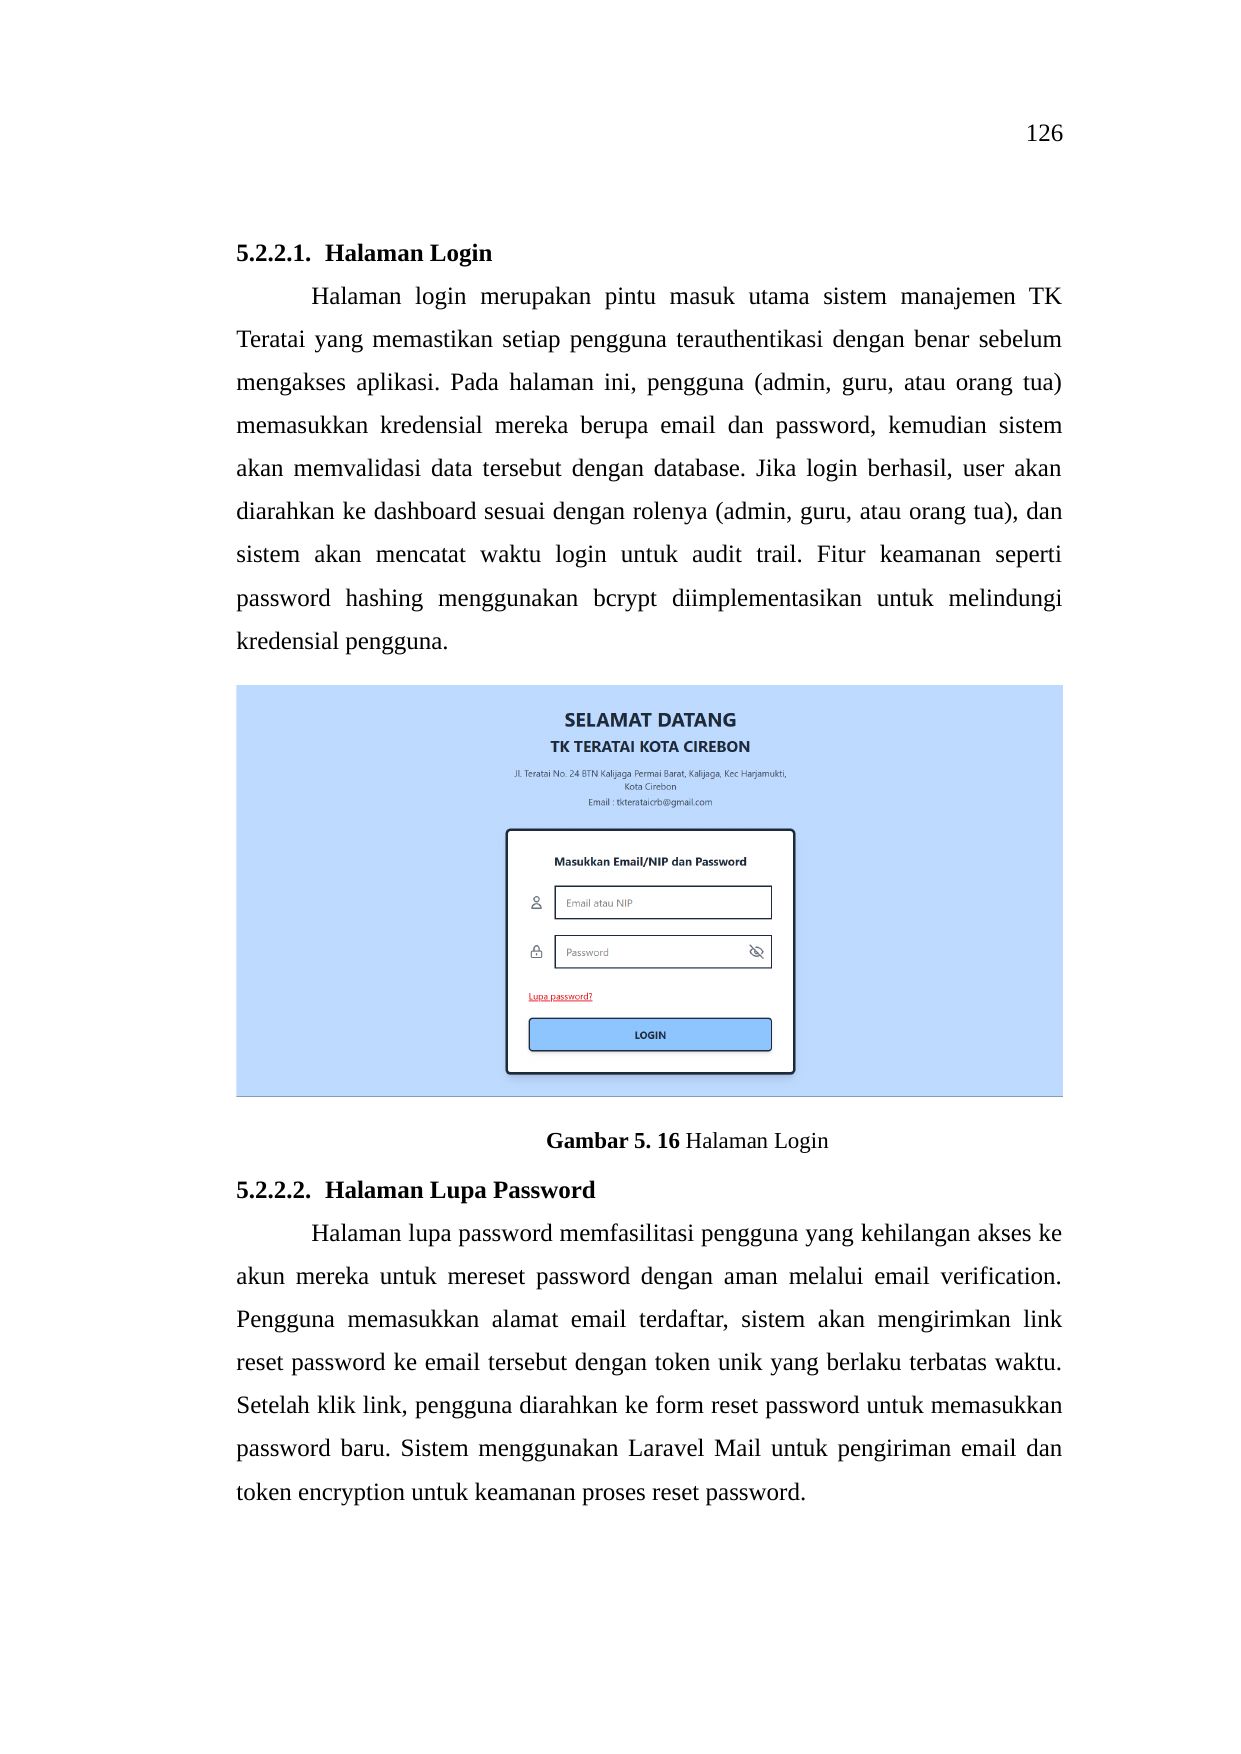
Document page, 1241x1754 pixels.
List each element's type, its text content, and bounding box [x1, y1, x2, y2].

subtitle Halaman Login [236, 238, 1063, 266]
text Halaman login merupakan pintu masuk utama sistem manajemen TK Teratai yang memastikan setiap pengguna terauthentikasi dengan benar sebelum mengakses aplikasi. Pada halaman ini, pengguna (admin, guru, atau orang tua) memasukkan kredensial mereka berupa email dan password, kemudian sistem akan memvalidasi data tersebut dengan database. Jika login berhasil, user akan diarahkan ke dashboard sesuai dengan rolenya (admin, guru, atau orang tua), dan sistem akan mencatat waktu login untuk audit trail. Fitur keamanan seperti password hashing menggunakan bcrypt diimplementasikan untuk melindungi kredensial pengguna. [236, 281, 1063, 654]
text Gambar 5. 16 Halaman Login [236, 1127, 1063, 1154]
subtitle Halaman Lupa Password [236, 1175, 1063, 1203]
picture [236, 685, 1063, 1097]
text Halaman lupa password memfasilitasi pengguna yang kehilangan akses ke akun mereka untuk mereset password dengan aman melalui email verification. Pengguna memasukkan alamat email terdaftar, sistem akan mengirimkan link reset password ke email tersebut dengan token unik yang berlaku terbatas waktu. Setelah klik link, pengguna diarahkan ke form reset password untuk memasukkan password baru. Sistem menggunakan Laravel Mail untuk pengiriman email dan token encryption untuk keamanan proses reset password. [236, 1218, 1063, 1505]
